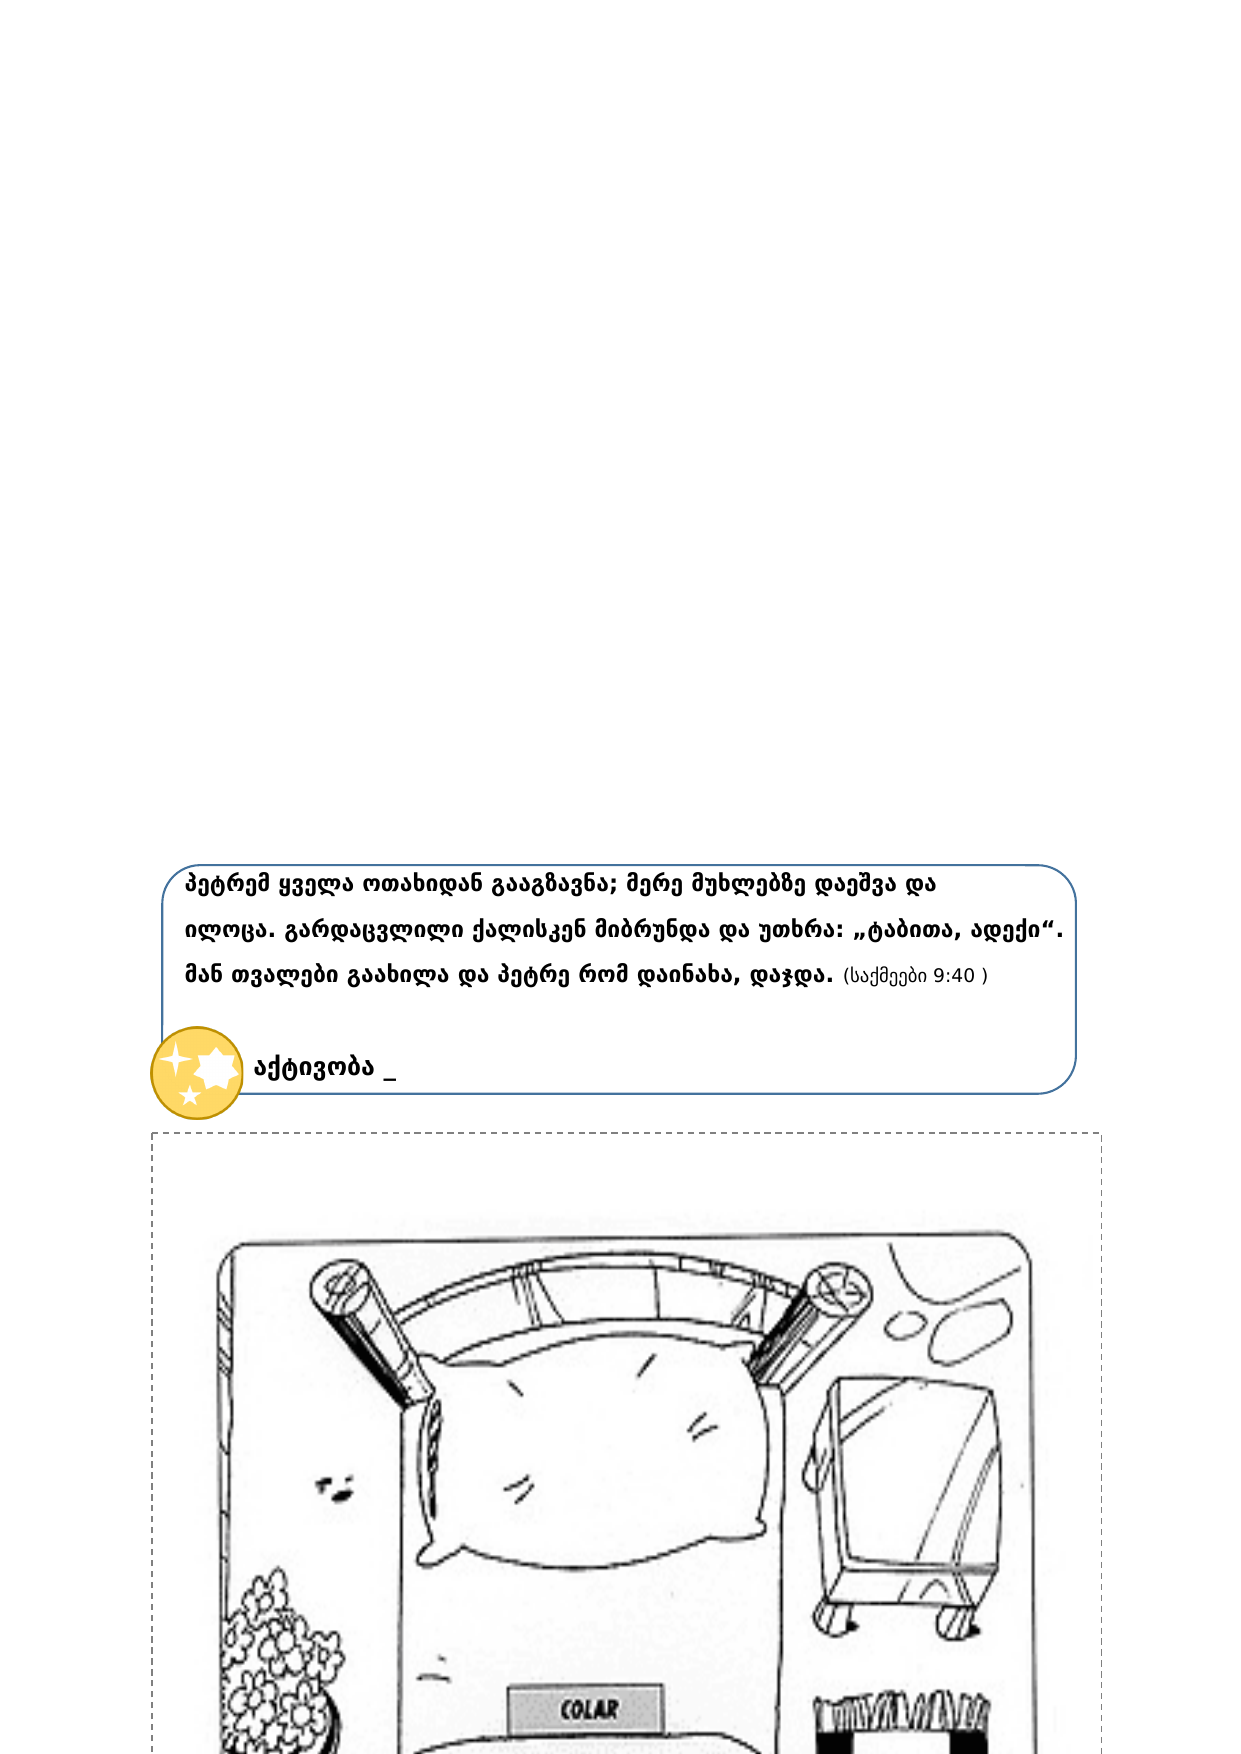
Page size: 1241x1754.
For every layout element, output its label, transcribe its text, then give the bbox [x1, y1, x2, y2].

picture [152, 1133, 1101, 1754]
text აქტივობა _ [244, 1052, 1090, 1081]
picture [150, 1026, 244, 1120]
text მან თვალები გაახილა და პეტრე რომ დაინახა, დაჯდა. (საქმეები 9:40 ) [150, 961, 1090, 988]
text პეტრემ ყველა ოთახიდან გააგზავნა; მერე მუხლებზე დაეშვა და [150, 871, 1090, 897]
text ილოცა. გარდაცვლილი ქალისკენ მიბრუნდა და უთხრა: „ტაბითა, ადექი“. [150, 916, 1090, 943]
